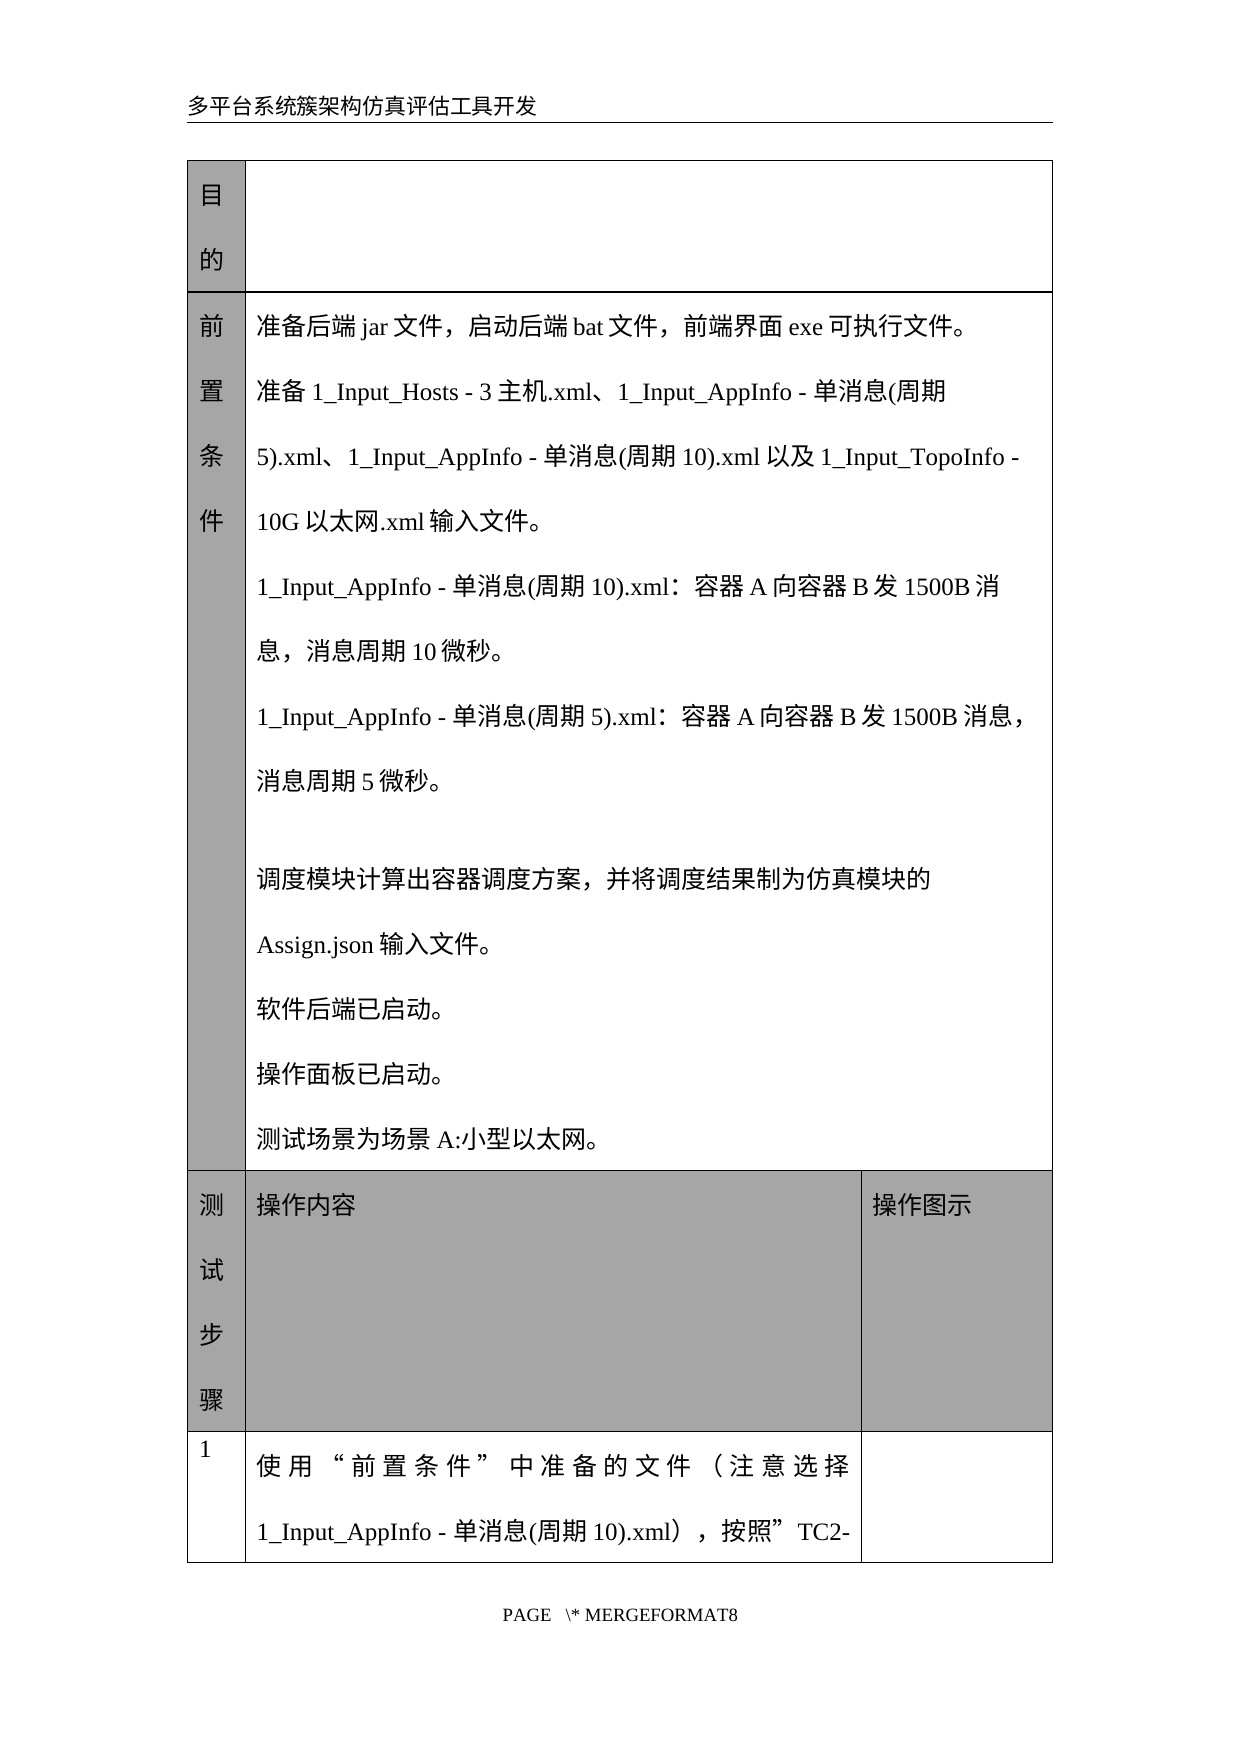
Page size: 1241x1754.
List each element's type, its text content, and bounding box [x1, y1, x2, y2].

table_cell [246, 161, 1052, 291]
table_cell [246, 1432, 861, 1562]
table_cell [862, 1432, 1052, 1562]
table_cell 准备后端jar文件，启动后端bat文件，前端界面exe可执行文件。 准备1_Input_Hosts - 3主机.xml、1_Input_AppInfo - 单消息(周期5).xml、1_Input_AppInfo - 单消息(周期10).xml以及1_Input_TopoInfo - 10G以太网.xml输入文件。 1_Input_AppInfo - 单消息(周期10).xml：容器A向容器B发1500B消息，消息周期10微秒。 1_Input_AppInfo - 单消息(周期5).xml：容器A向容器B发1500B消息，消息周期5微秒。 调度模块计算出容器调度方案，并将调度结果制为仿真模块的Assign.json输入文件。 软件后端已启动。 操作面板已启动。 测试场景为场景A:小型以太网。 [246, 293, 1052, 1170]
table_cell 1 [188, 1432, 245, 1562]
table_cell 操作图示 [862, 1171, 1052, 1431]
table_cell 操作内容 [246, 1171, 861, 1431]
table_cell 测试步骤 [188, 1171, 245, 1431]
table_cell 测试目的 [188, 161, 245, 291]
table_cell 前置条件 [188, 293, 245, 1170]
